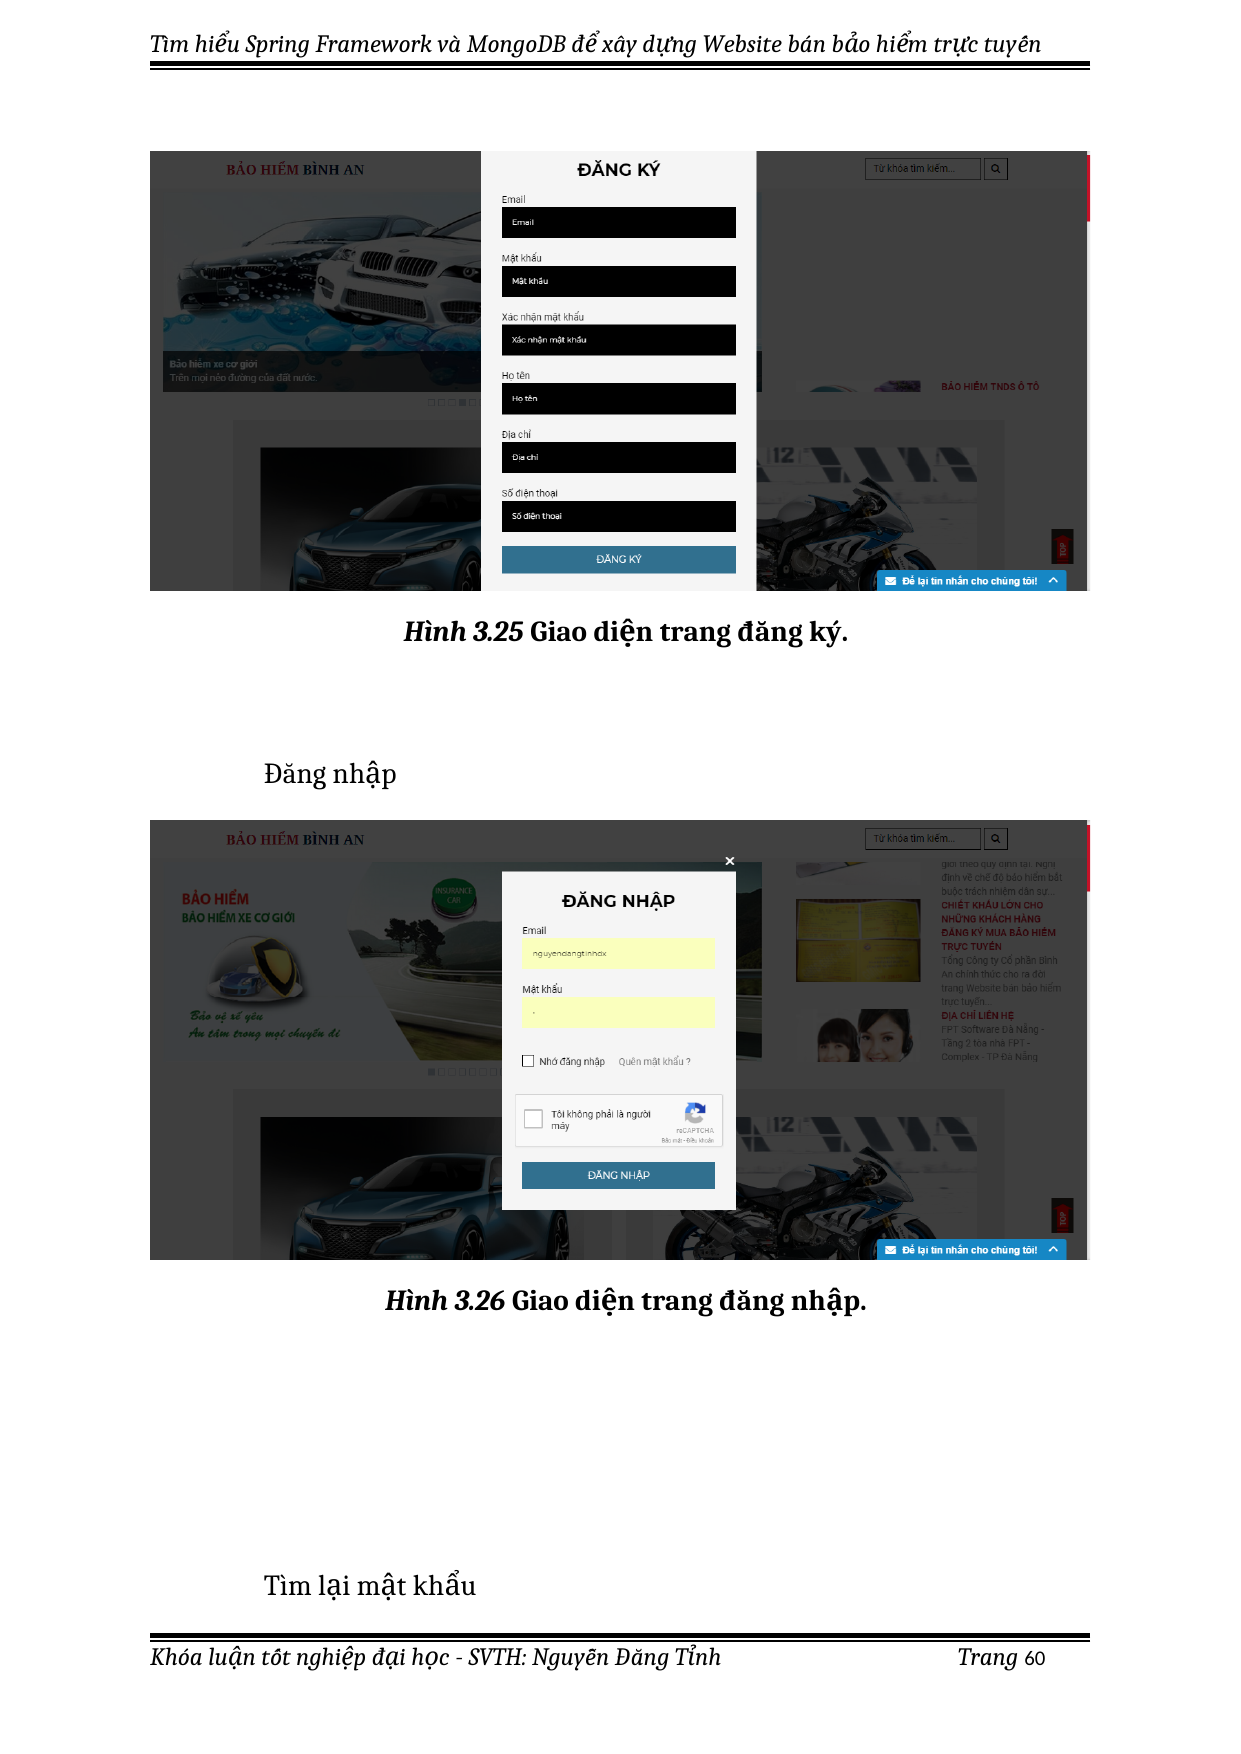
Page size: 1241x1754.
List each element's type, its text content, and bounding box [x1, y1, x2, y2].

text Hình 3.26 Giao diện trang đăng nhập. [150, 1284, 1090, 1318]
text Hình 3.25 Giao diện trang đăng ký. [150, 615, 1090, 649]
picture [150, 820, 1091, 1260]
text Tìm lại mật khẩu [189, 1569, 1090, 1602]
text Đăng nhập [189, 757, 1090, 791]
picture [150, 151, 1091, 591]
